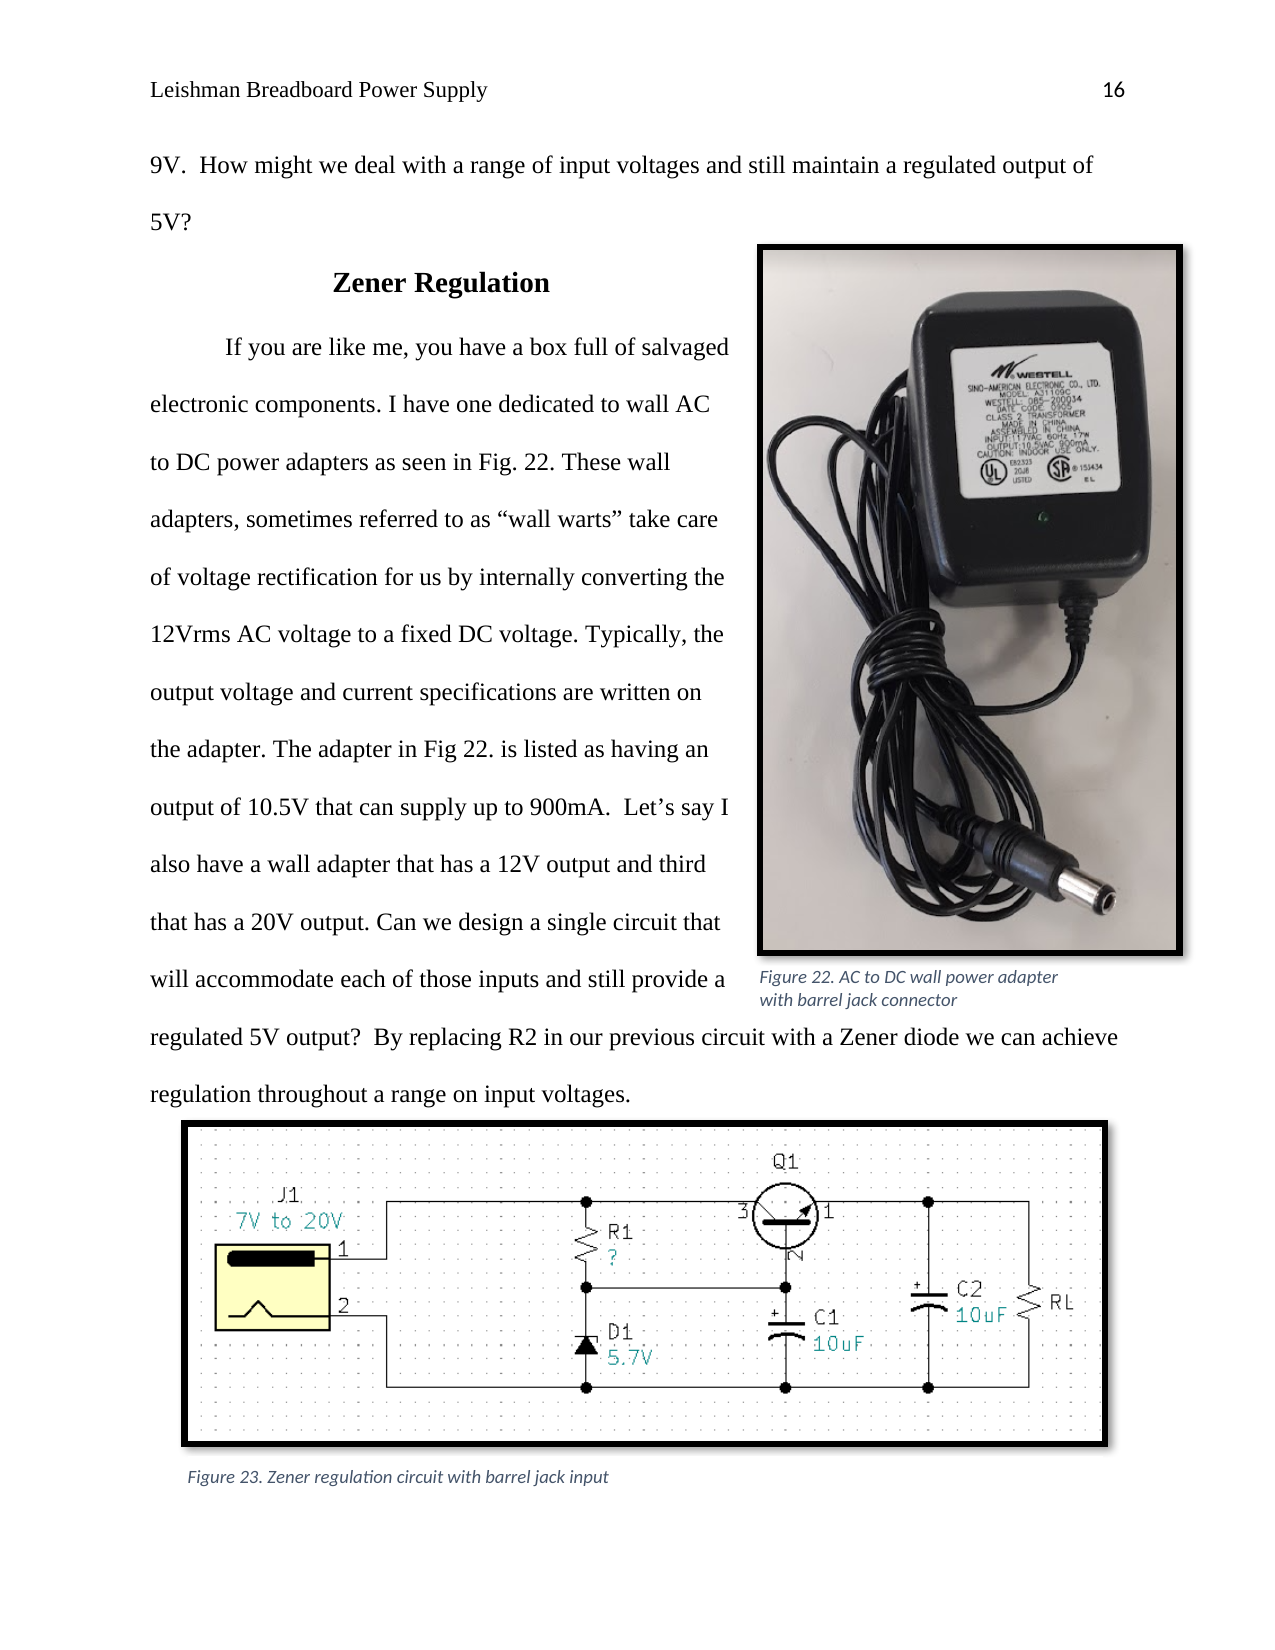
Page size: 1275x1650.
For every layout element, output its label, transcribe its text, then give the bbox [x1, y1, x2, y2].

picture [188, 1127, 1102, 1441]
picture [763, 250, 1176, 950]
text Zener Regulation [150, 265, 755, 298]
text If you are like me, you have a box full of salvaged electronic components. I have one dedicated to wall AC to DC power adapters as seen in Fig. 22. These wall adapters, sometimes referred to as “wall warts” take care of voltage rectification for us by internally converting the 12Vrms AC voltage to a fixed DC voltage. Typically, the output voltage and current specifications are written on the adapter. The adapter in Fig 22. is listed as having an output of 10.5V that can supply up to 900mA. Let’s say I also have a wall adapter that has a 12V output and third that has a 20V output. Can we design a single circuit that will accommodate each of those inputs and still provide a regulated 5V output? By replacing R2 in our previous circuit with a Zener diode we can achieve regulation throughout a range on input voltages. [150, 332, 1125, 1108]
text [150, 150, 1125, 236]
